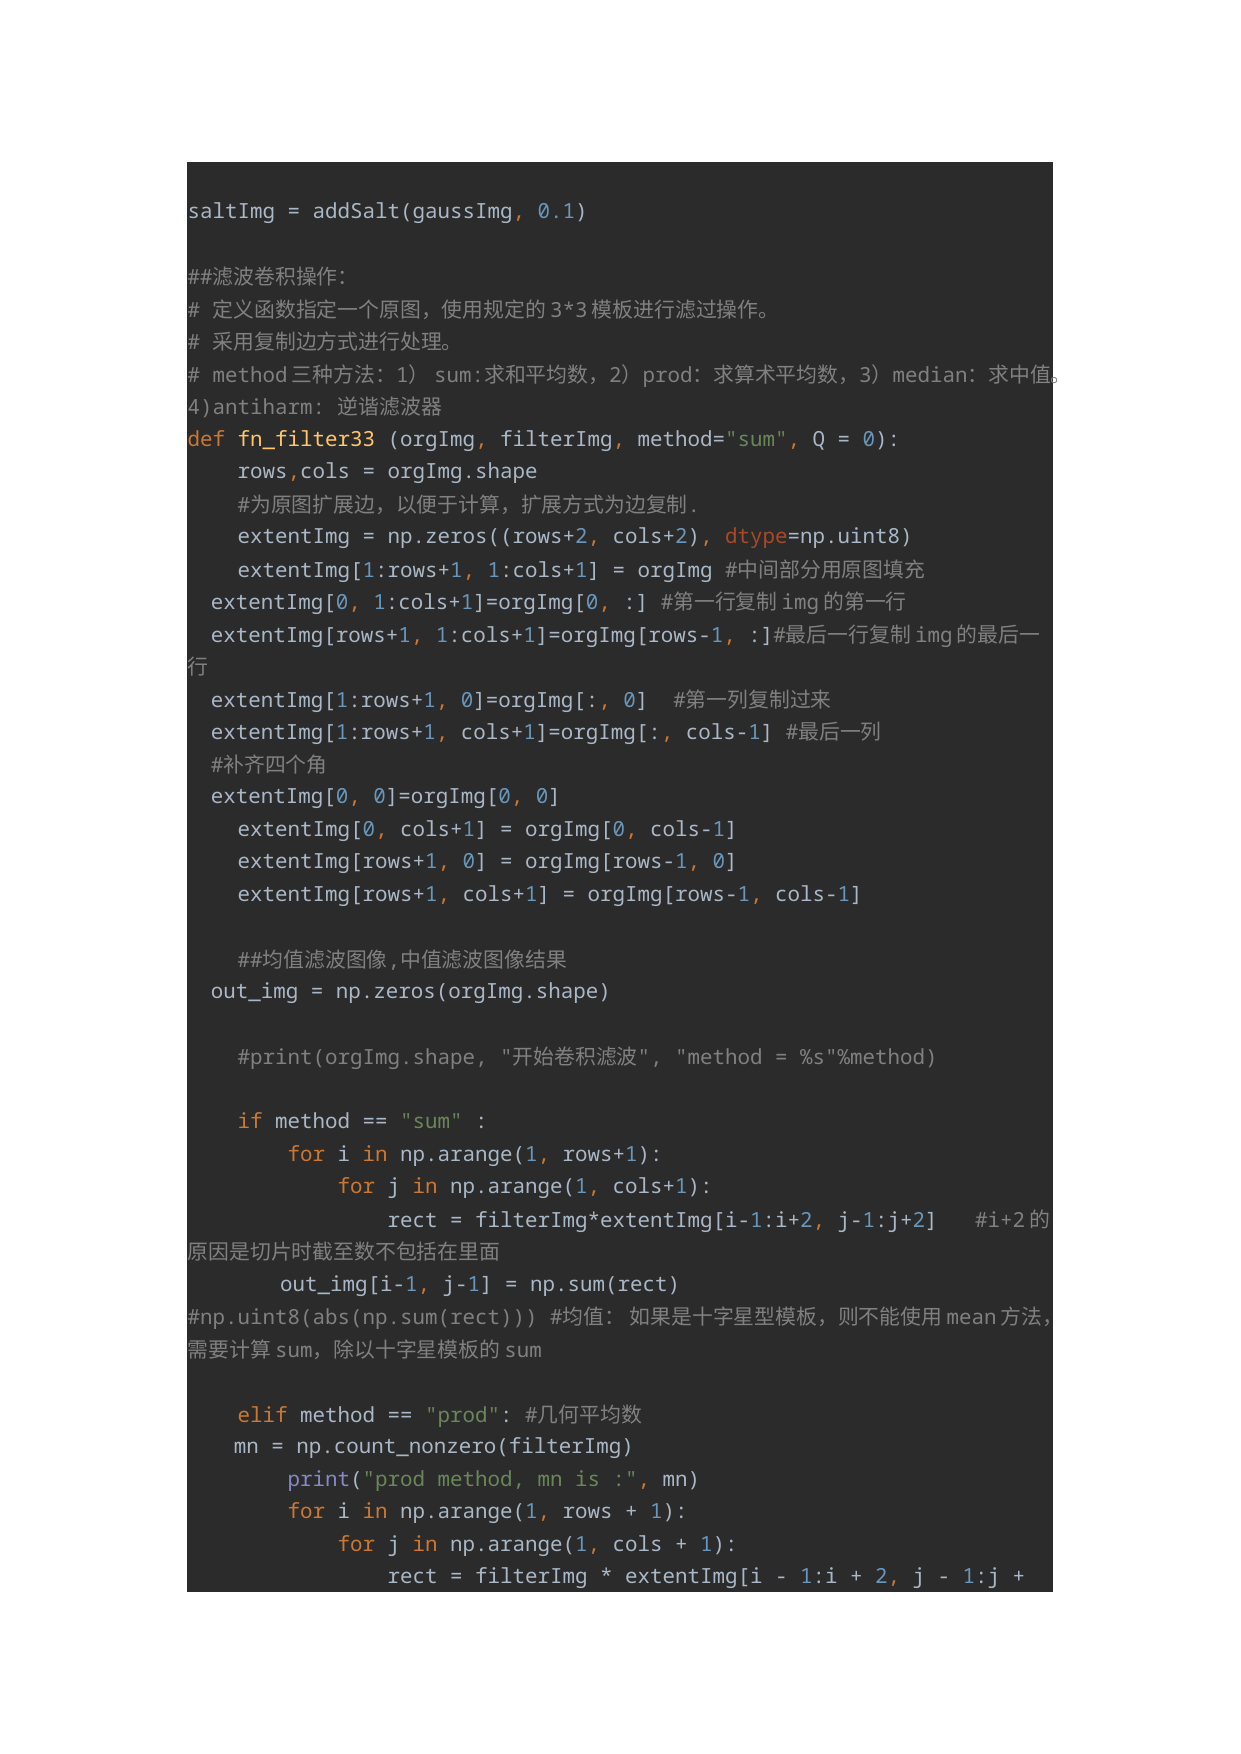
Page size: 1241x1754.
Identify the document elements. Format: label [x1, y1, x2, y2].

text [187, 162, 1053, 1592]
